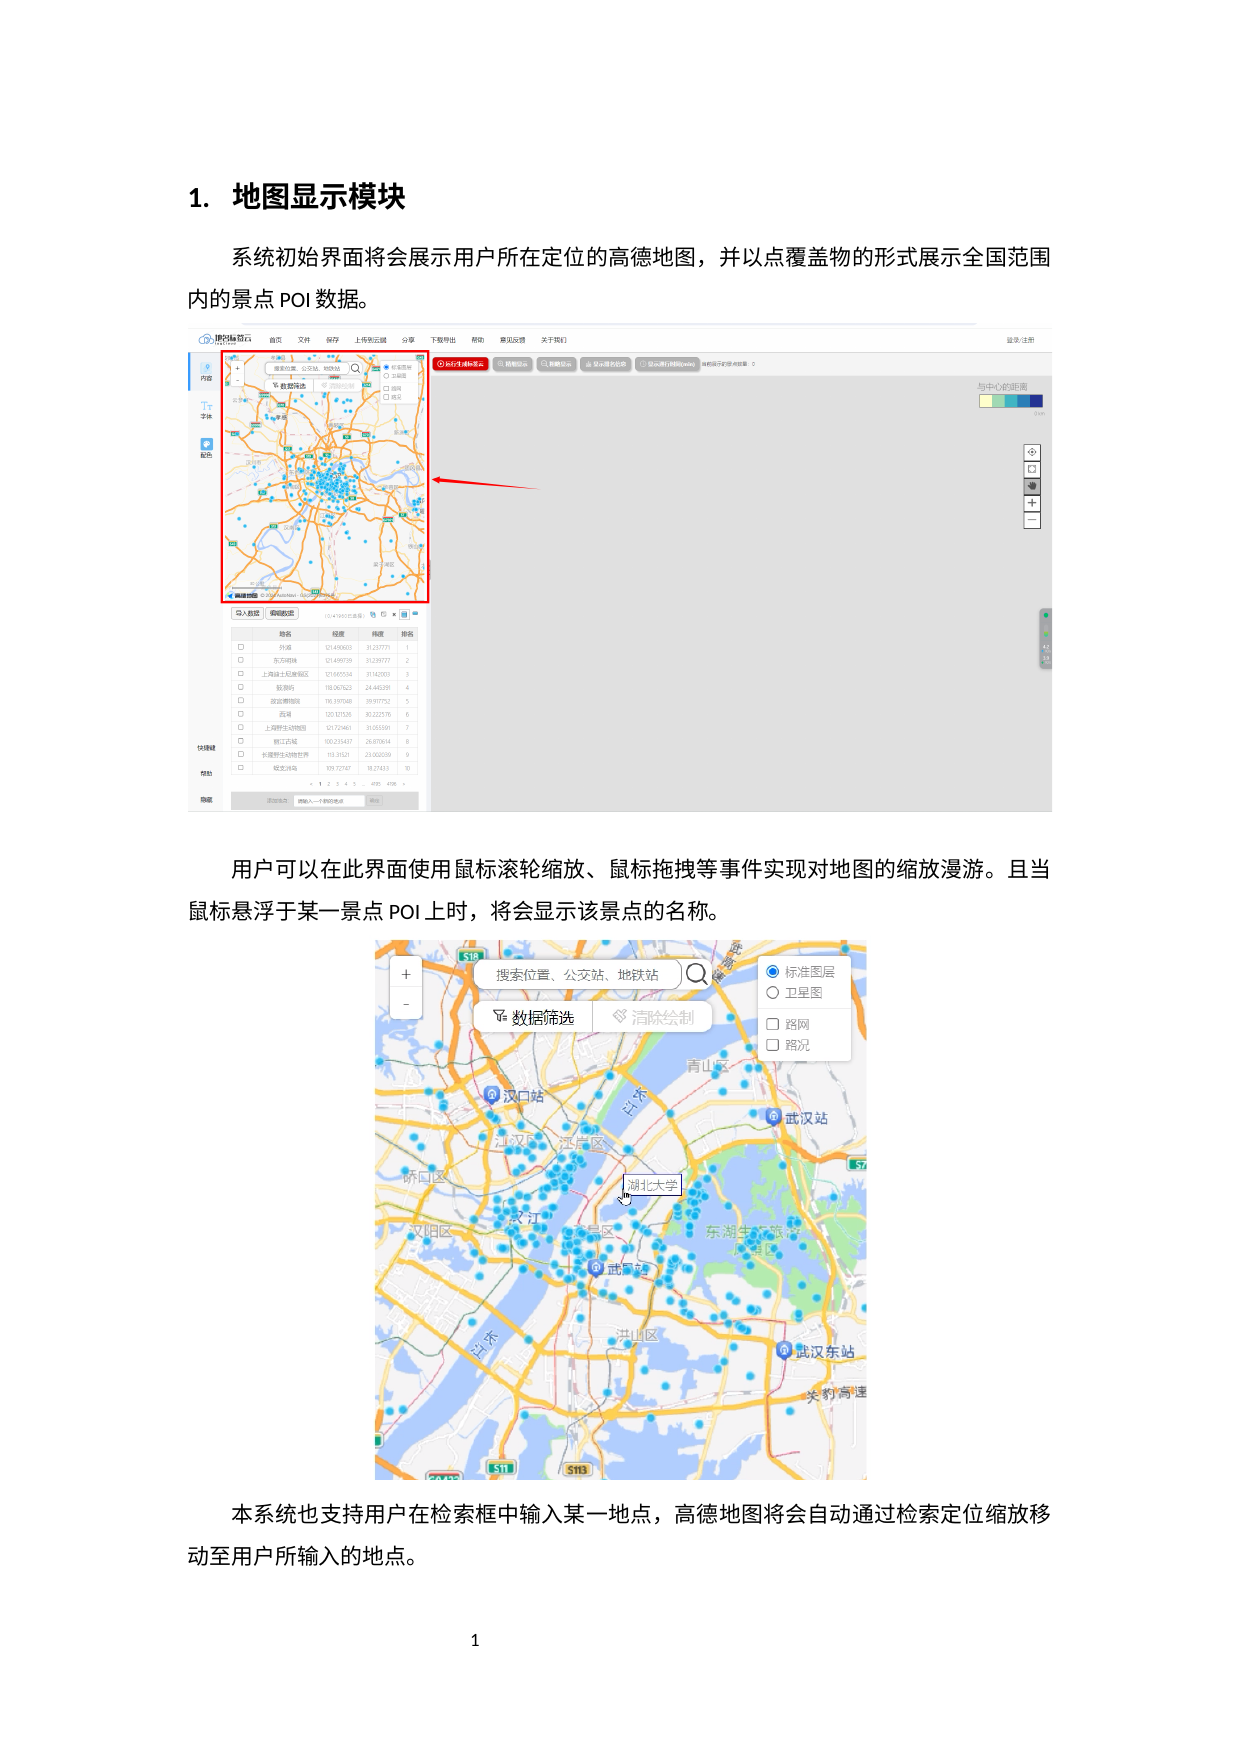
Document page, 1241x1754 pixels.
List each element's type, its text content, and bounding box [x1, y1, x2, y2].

list 地图显示模块 [187, 162, 1053, 227]
text 本系统也支持用户在检索框中输入某一地点，高德地图将会自动通过检索定位缩放移动至用户所输入的地点。 [187, 1496, 1053, 1571]
text 系统初始界面将会展示用户所在定位的高德地图，并以点覆盖物的形式展示全国范围内的景点POI数据。 [187, 239, 1053, 314]
picture [369, 935, 871, 1480]
picture [188, 323, 1053, 812]
text 用户可以在此界面使用鼠标滚轮缩放、鼠标拖拽等事件实现对地图的缩放漫游。且当鼠标悬浮于某一景点POI上时，将会显示该景点的名称。 [187, 852, 1053, 926]
